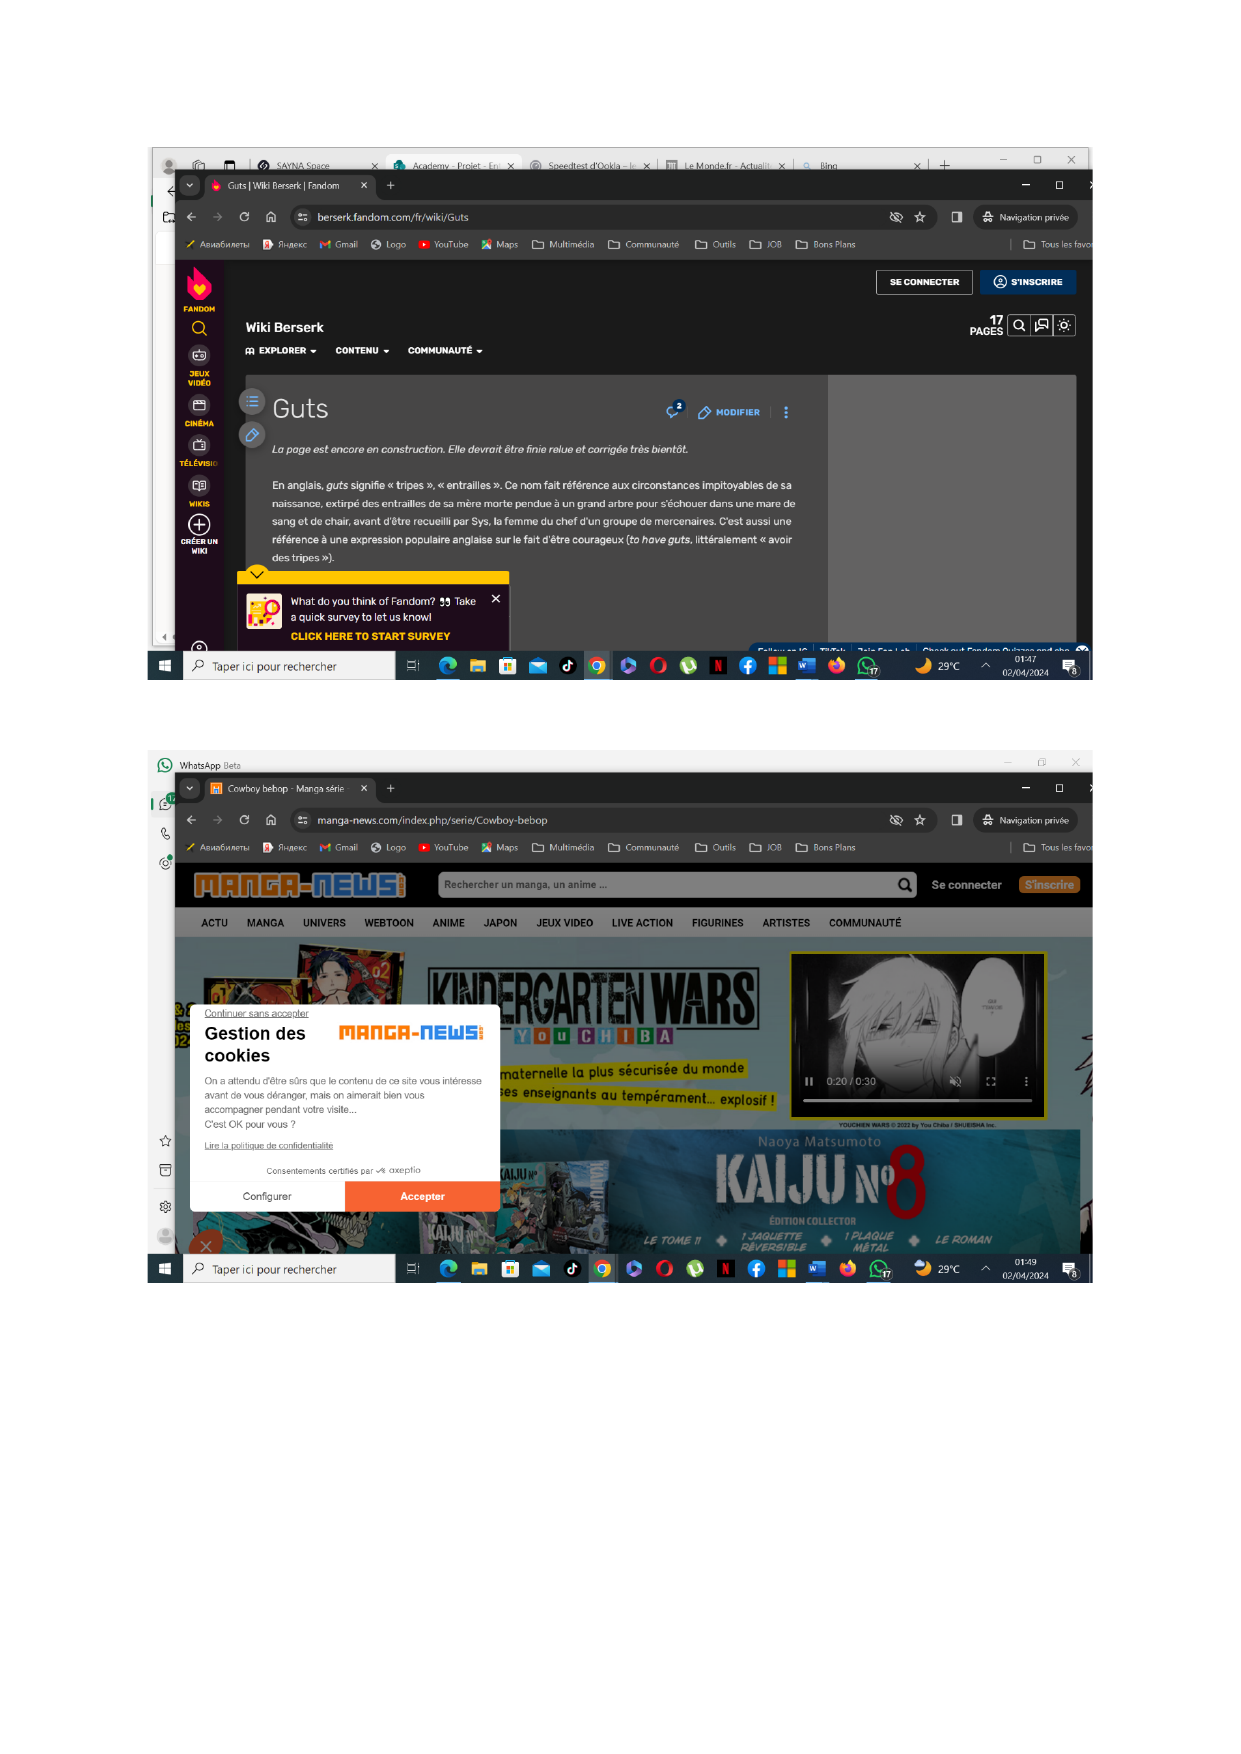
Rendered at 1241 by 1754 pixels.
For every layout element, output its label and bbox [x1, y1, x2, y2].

picture [147, 750, 1093, 1283]
picture [147, 147, 1093, 680]
